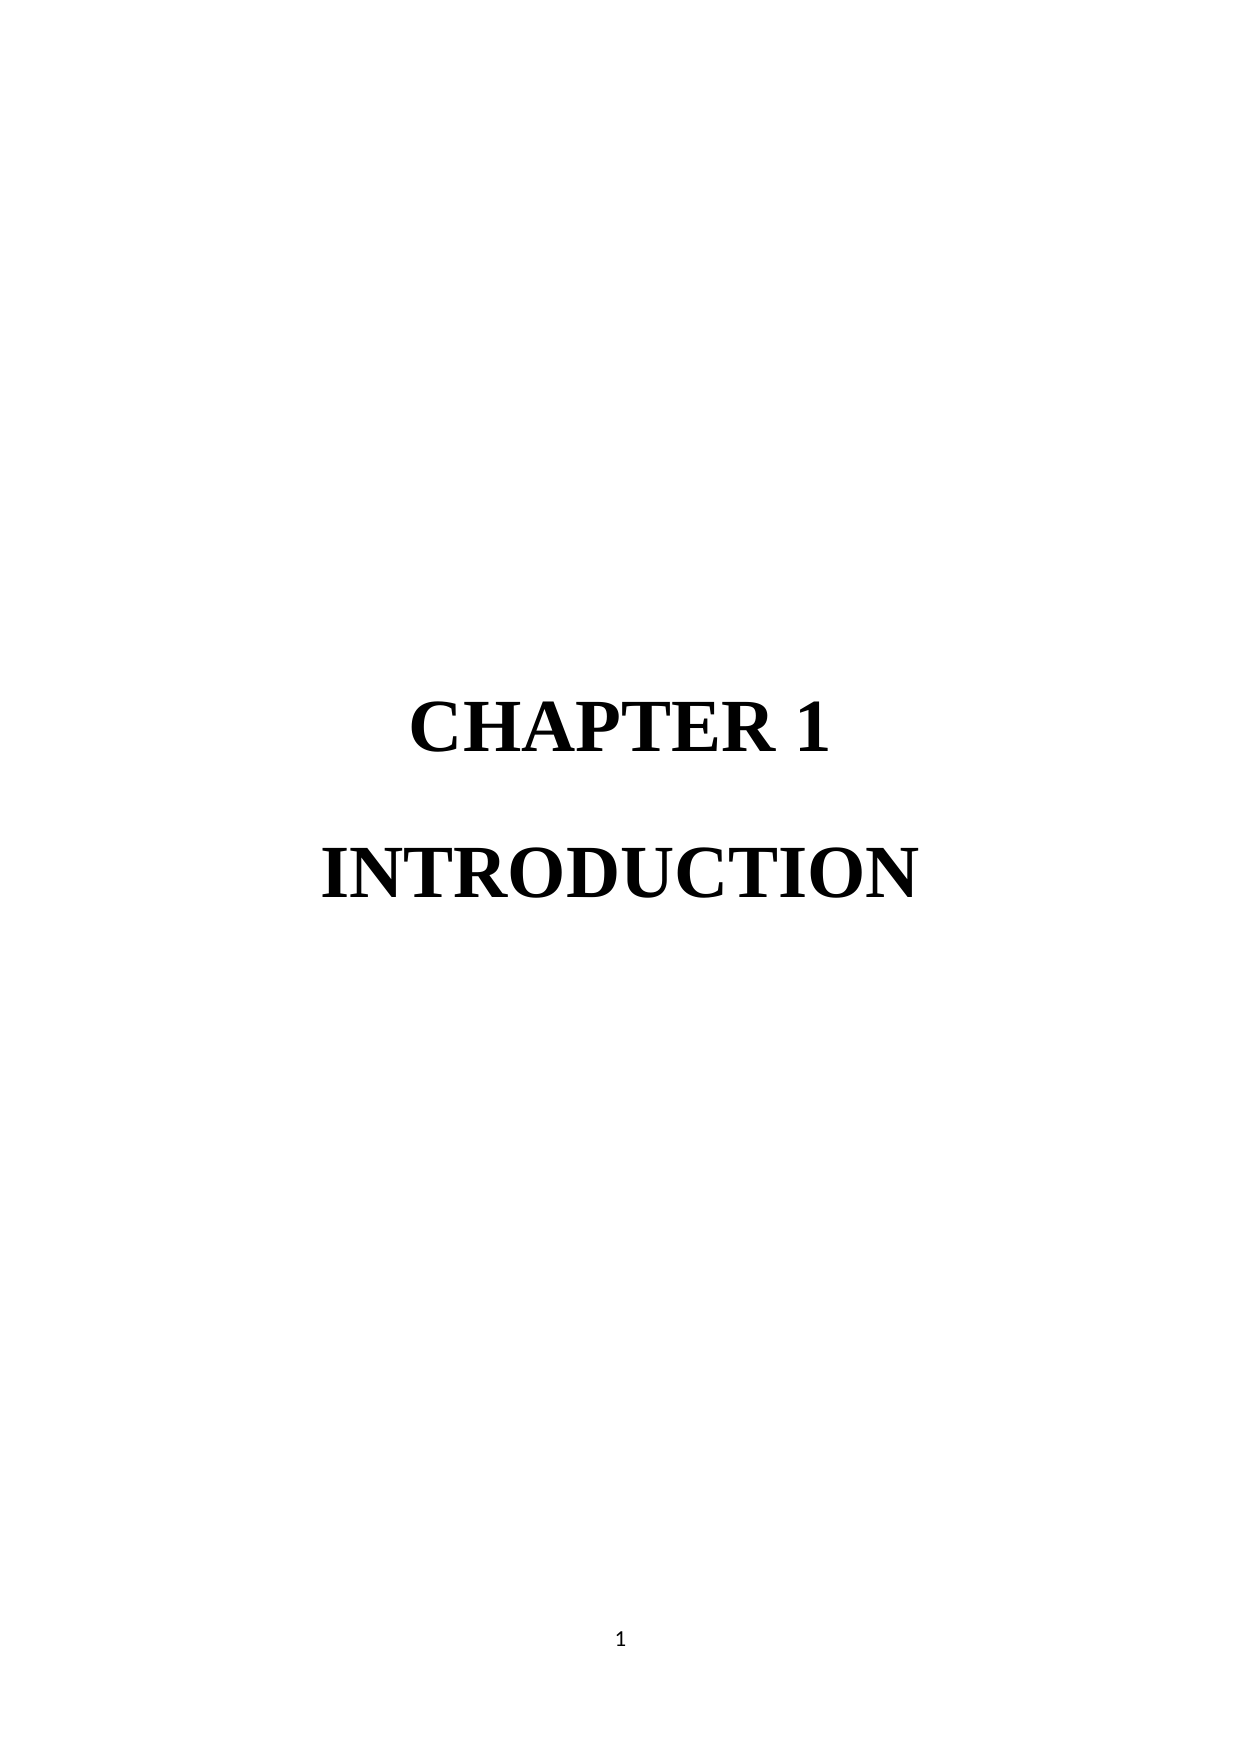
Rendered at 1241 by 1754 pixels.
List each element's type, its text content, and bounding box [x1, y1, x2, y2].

text INTRODUCTION [112, 827, 1128, 913]
text CHAPTER 1 [112, 681, 1128, 767]
